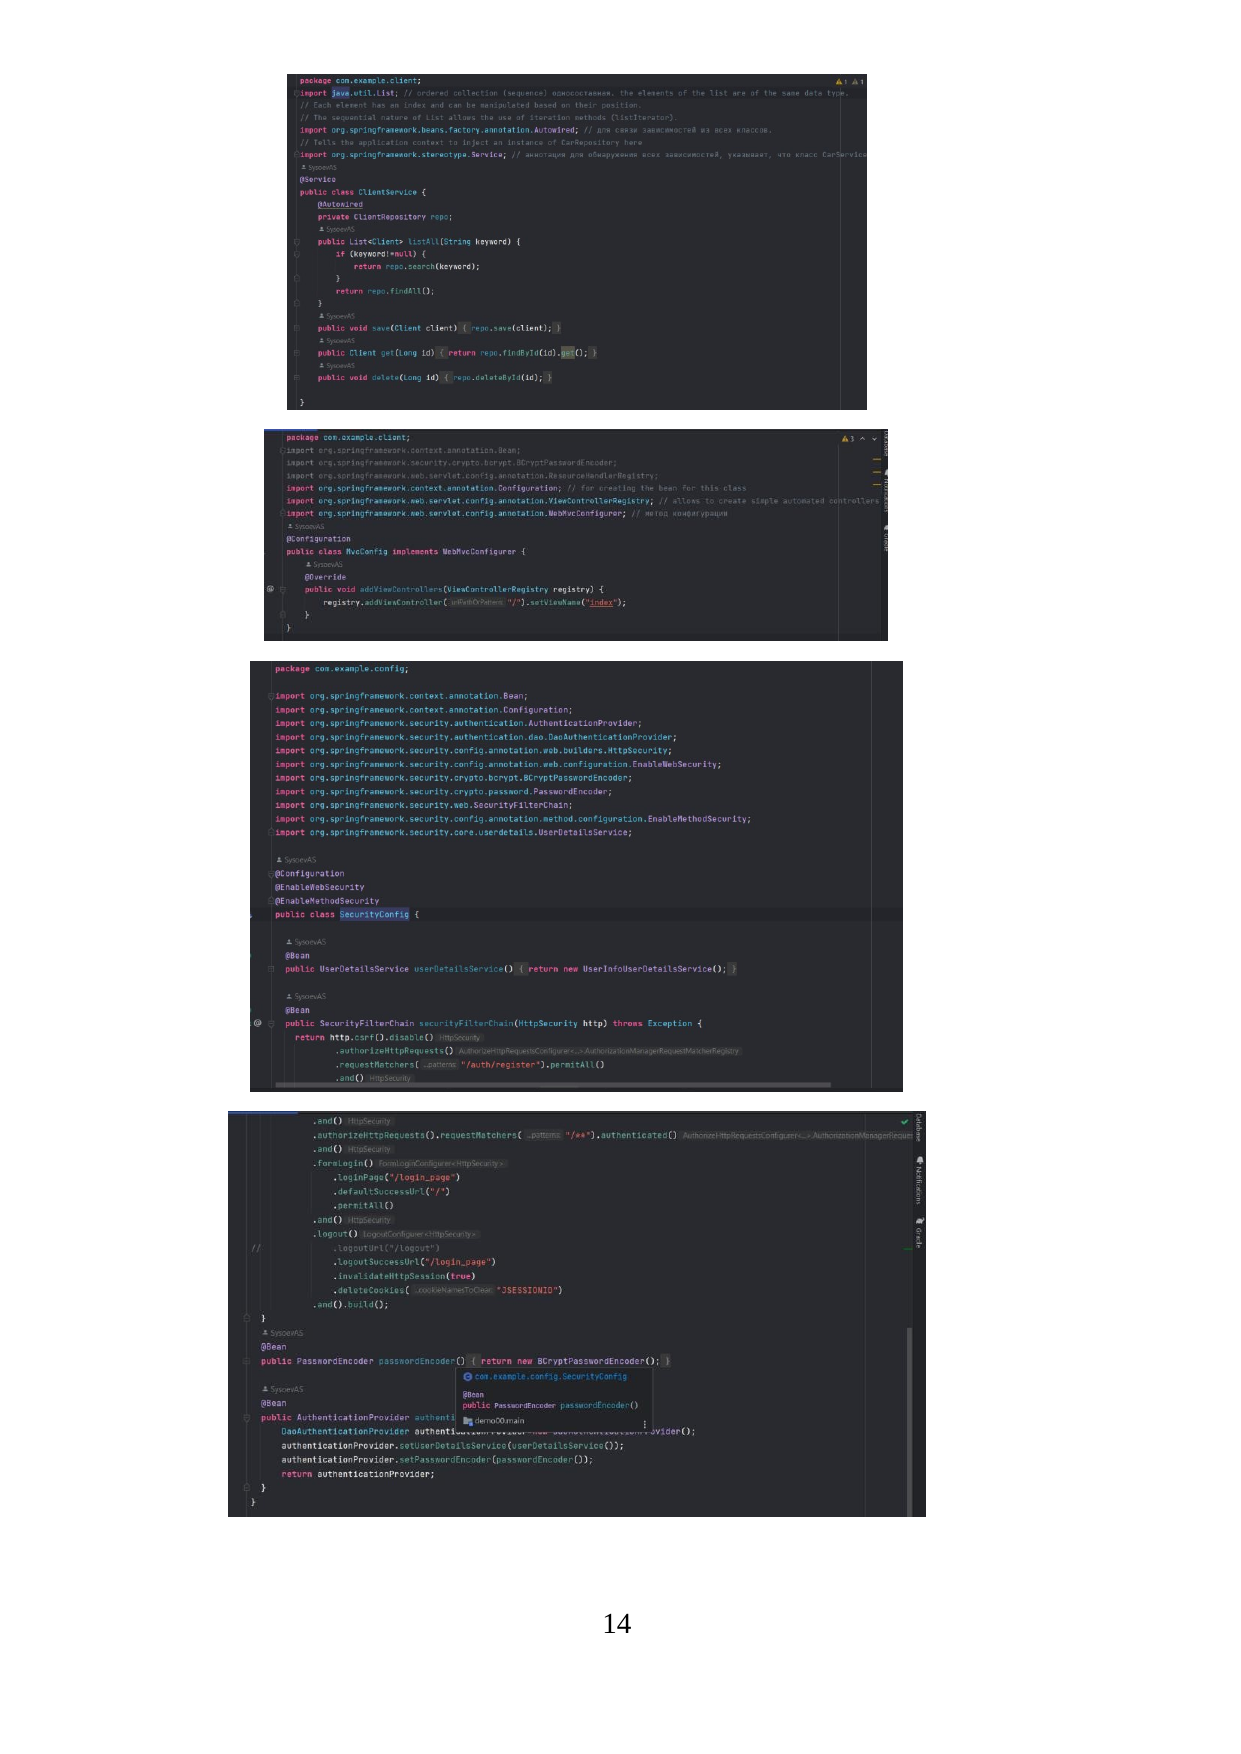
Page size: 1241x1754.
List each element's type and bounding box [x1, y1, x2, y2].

picture [228, 1111, 926, 1517]
picture [250, 661, 903, 1092]
picture [264, 429, 888, 641]
picture [287, 74, 867, 410]
